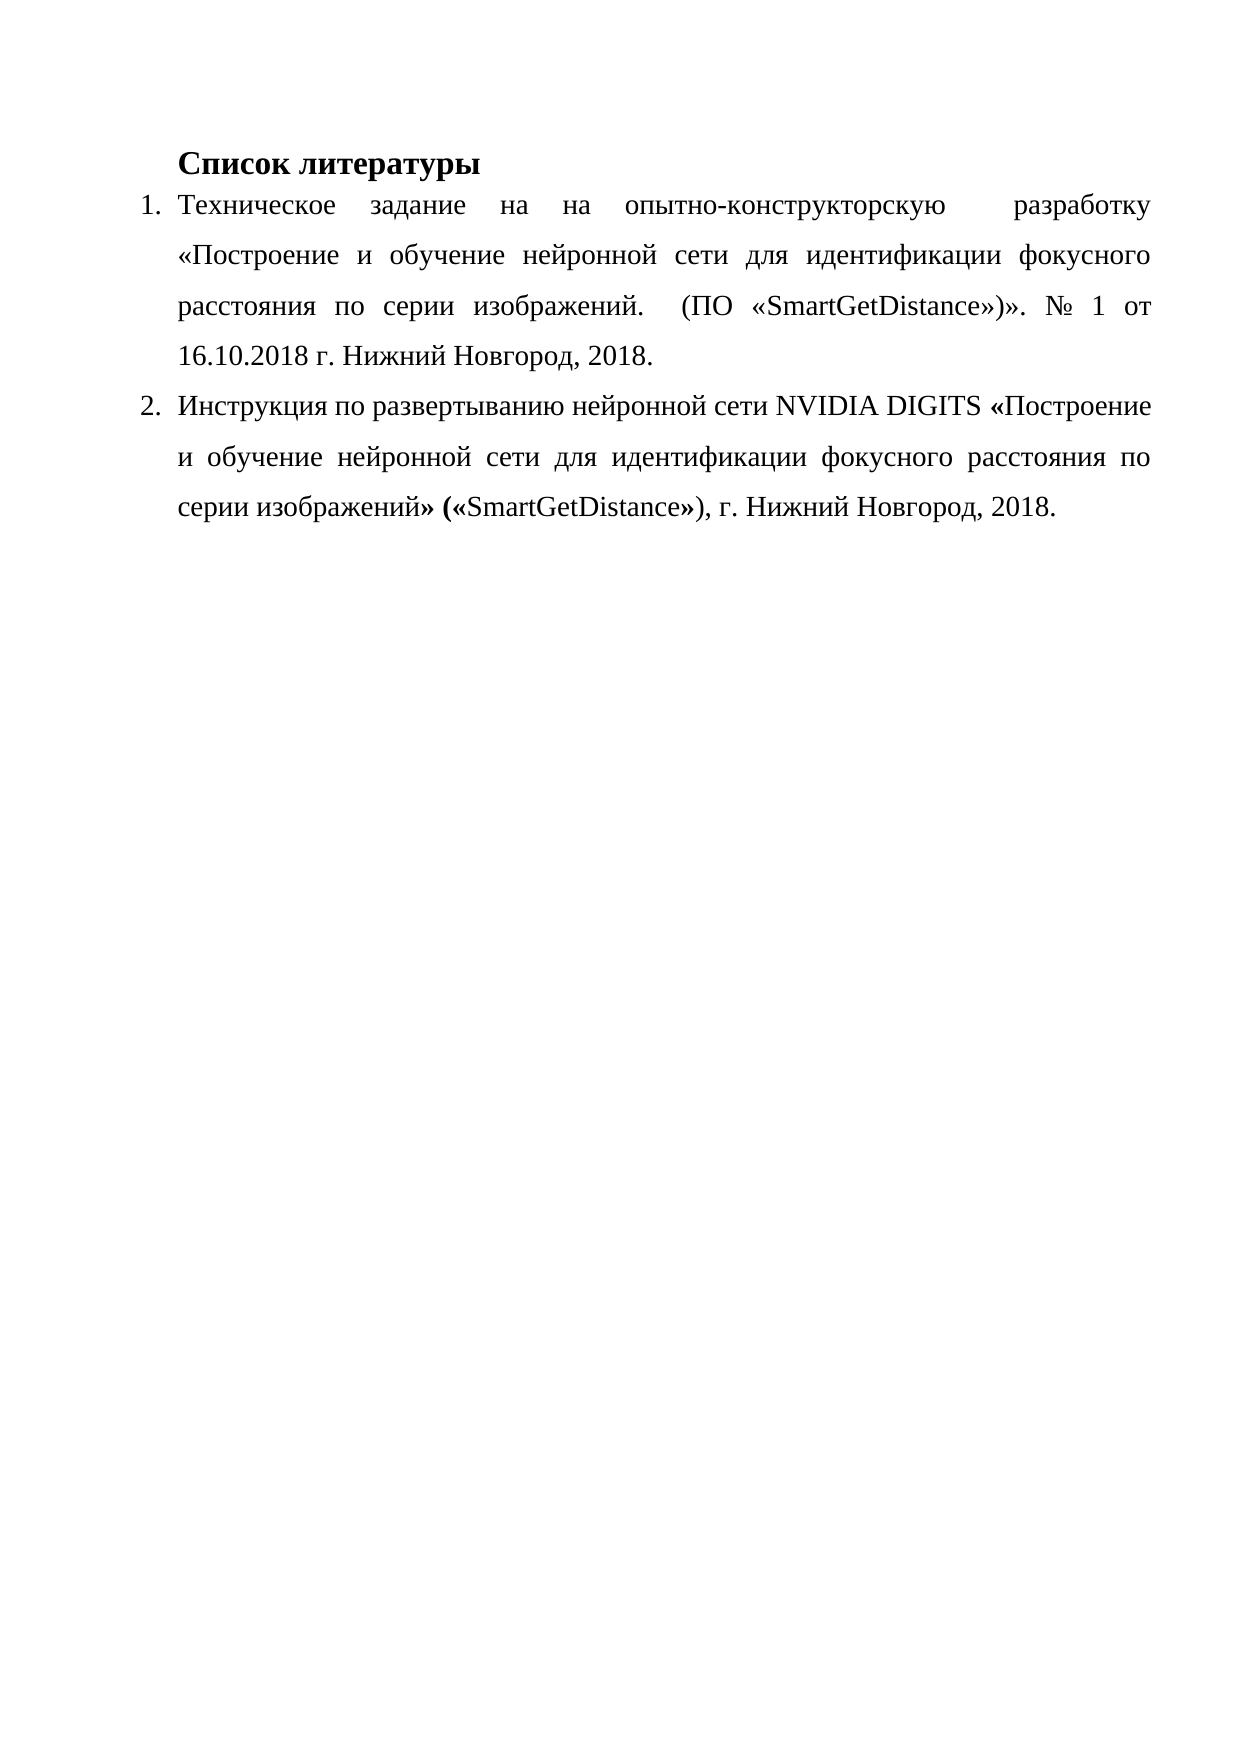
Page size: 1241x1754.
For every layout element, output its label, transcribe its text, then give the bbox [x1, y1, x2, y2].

list Инструкция по развертыванию нейронной сети NVIDIA DIGITS «Построение и обучение нейронной сети для идентификации фокусного расстояния по серии изображений» («SmartGetDistance»), г. Нижний Новгород, 2018. [140, 388, 1152, 523]
list Техническое задание на на опытно-конструкторскую разработку «Построение и обучение нейронной сети для идентификации фокусного расстояния по серии изображений. (ПО «SmartGetDistance»)». № 1 от 16.10.2018 г. Нижний Новгород, 2018. [140, 187, 1152, 372]
subtitle Список литературы [177, 143, 1152, 181]
